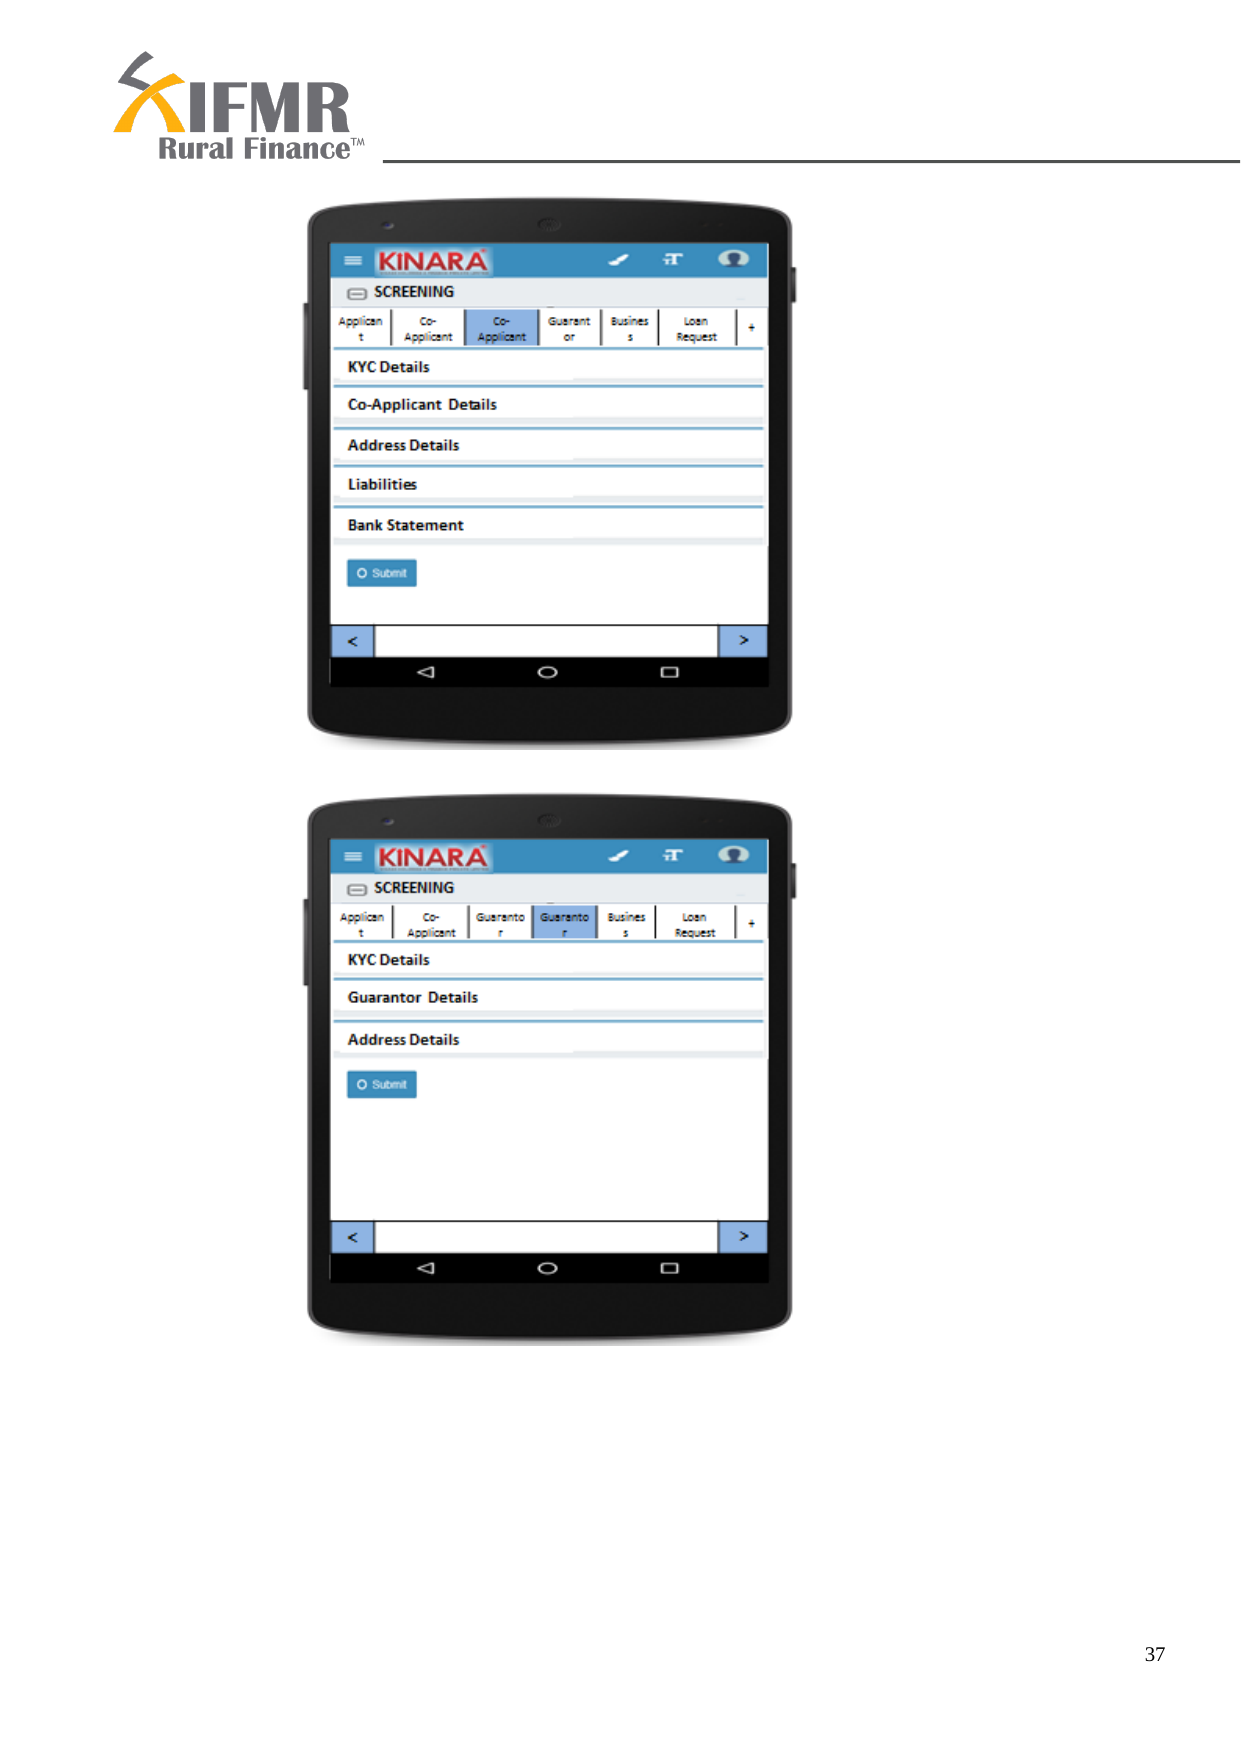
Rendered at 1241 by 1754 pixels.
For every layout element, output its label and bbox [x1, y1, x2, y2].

picture [162, 782, 913, 1346]
picture [106, 45, 371, 166]
picture [162, 186, 913, 750]
